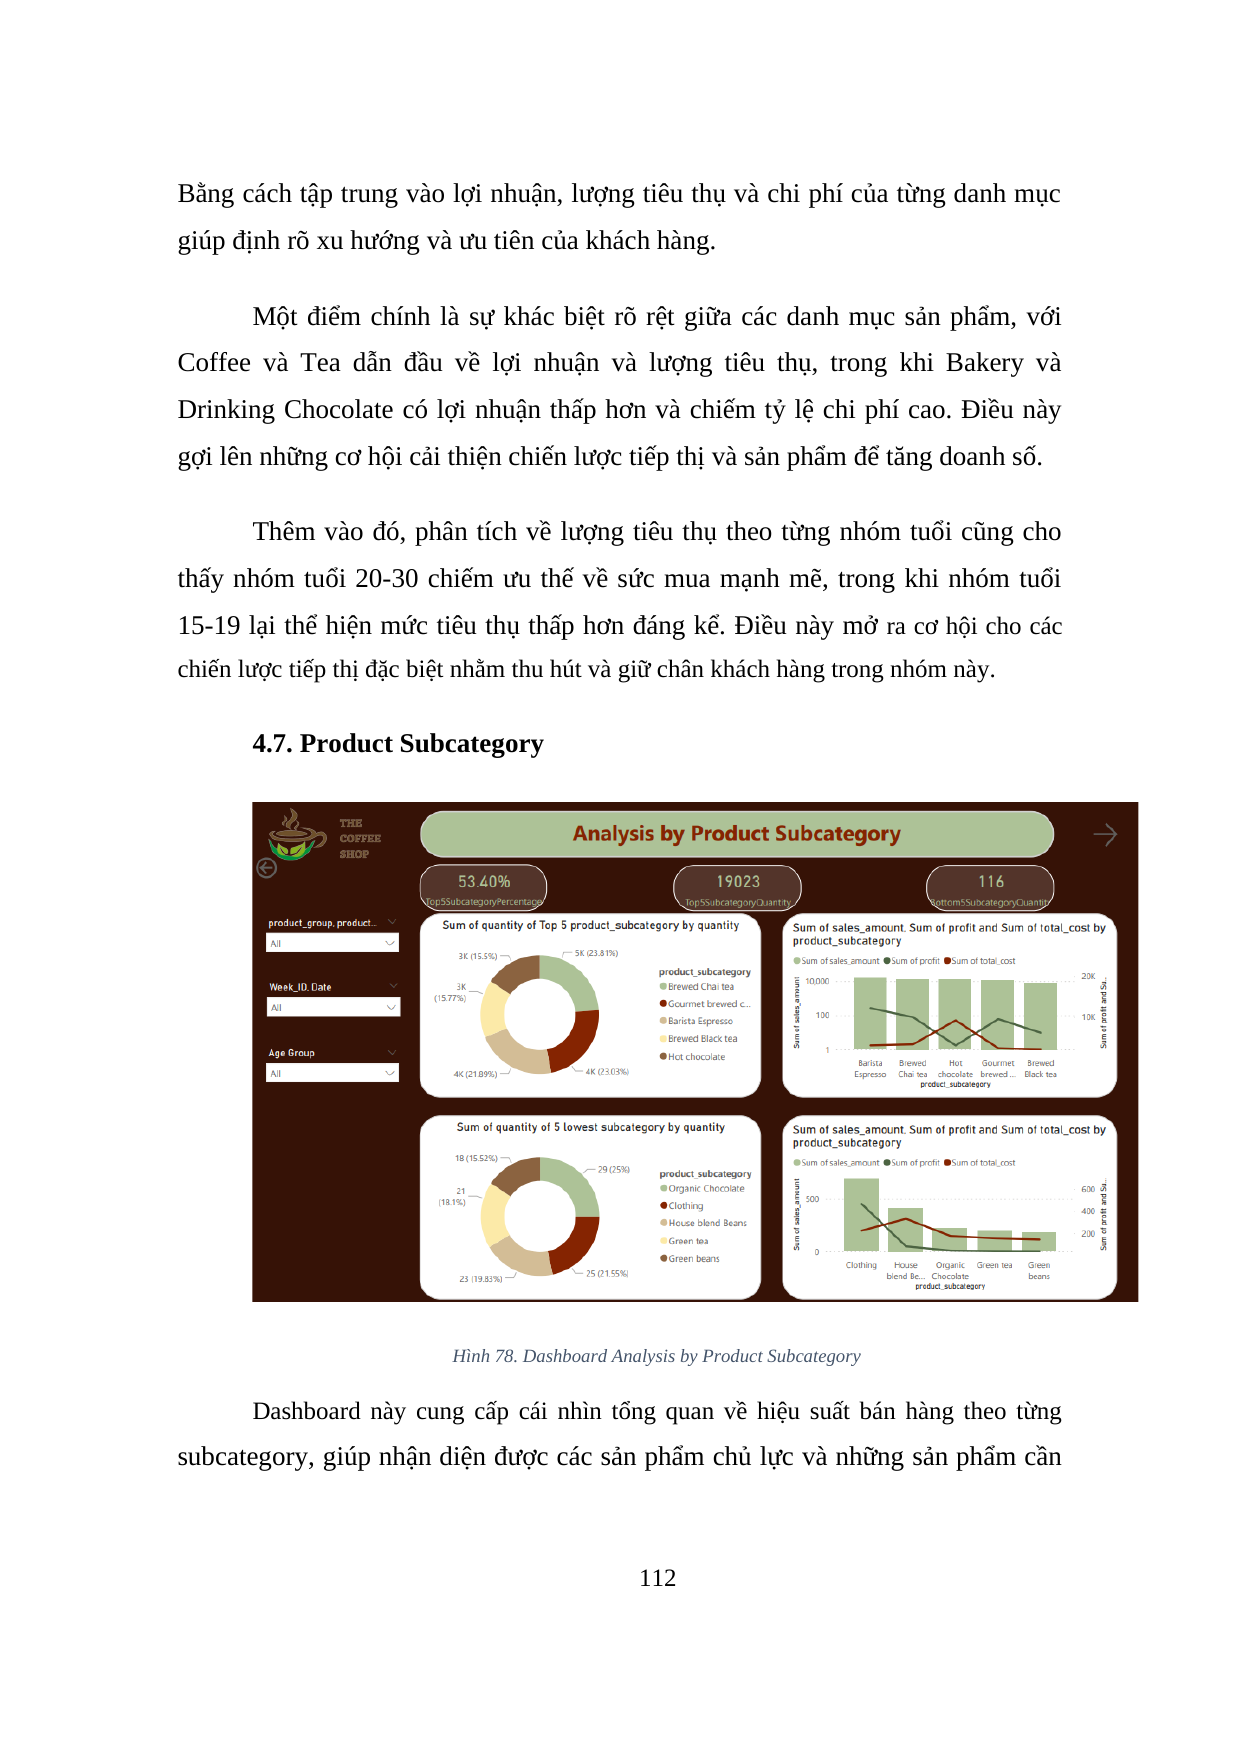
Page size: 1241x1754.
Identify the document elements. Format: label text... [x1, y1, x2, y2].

picture [252, 802, 1139, 1302]
text Một điểm chính là sự khác biệt rõ rệt giữa các danh mục sản phẩm, với Coffee và Tea dẫn đầu về lợi nhuận và lượng tiêu thụ, trong khi Bakery và Drinking Chocolate có lợi nhuận thấp hơn và chiếm tỷ lệ chi phí cao. Điều này gợi lên những cơ hội cải thiện chiến lược tiếp thị và sản phẩm để tăng doanh số. [177, 300, 1063, 471]
subtitle 4.7. Product Subcategory [177, 727, 1063, 758]
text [177, 1396, 1063, 1471]
text Hình 78. Dashboard Analysis by Product Subcategory [177, 1345, 1063, 1367]
text Thêm vào đó, phân tích về lượng tiêu thụ theo từng nhóm tuổi cũng cho thấy nhóm tuổi 20-30 chiếm ưu thế về sức mua mạnh mẽ, trong khi nhóm tuổi 15-19 lại thể hiện mức tiêu thụ thấp hơn đáng kể. Điều này mở ra cơ hội cho các chiến lược tiếp thị đặc biệt nhằm thu hút và giữ chân khách hàng trong nhóm này. [177, 516, 1063, 683]
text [177, 177, 1063, 255]
